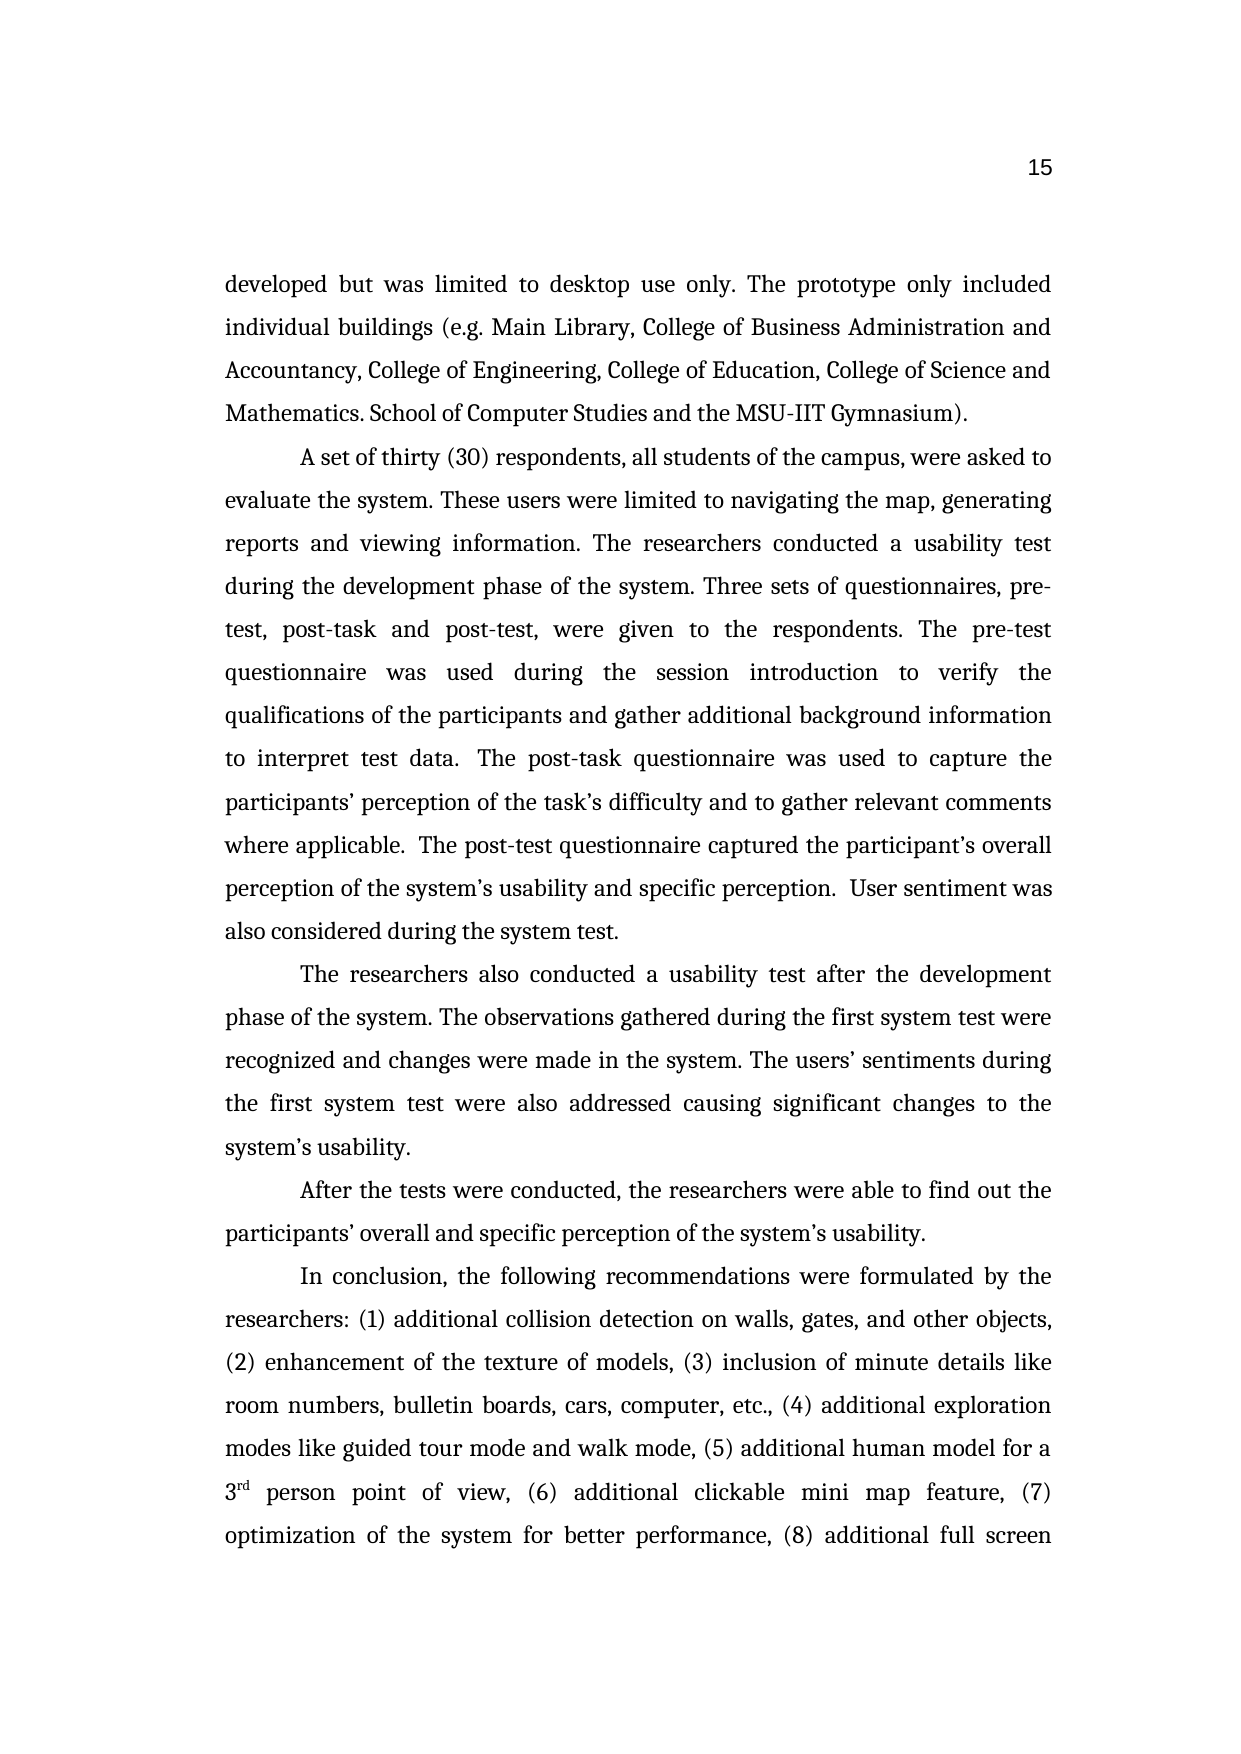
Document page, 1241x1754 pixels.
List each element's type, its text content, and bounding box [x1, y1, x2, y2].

text A set of thirty (30) respondents, all students of the campus, were asked to evaluate the system. These users were limited to navigating the map, generating reports and viewing information. The researchers conducted a usability test during the development phase of the system. Three sets of questionnaires, pre-test, post-task and post-test, were given to the respondents. The pre-test questionnaire was used during the session introduction to verify the qualifications of the participants and gather additional background information to interpret test data. The post-task questionnaire was used to capture the participants’ perception of the task’s difficulty and to gather relevant comments where applicable. The post-test questionnaire captured the participant’s overall perception of the system’s usability and specific perception. User sentiment was also considered during the system test. [225, 442, 1053, 946]
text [225, 1262, 1053, 1549]
text After the tests were conducted, the researchers were able to find out the participants’ overall and specific perception of the system’s usability. [225, 1176, 1053, 1247]
text The researchers also conducted a usability test after the development phase of the system. The observations gathered during the first system test were recognized and changes were made in the system. The users’ sentiments during the first system test were also addressed causing significant changes to the system’s usability. [225, 960, 1053, 1161]
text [225, 270, 1053, 428]
